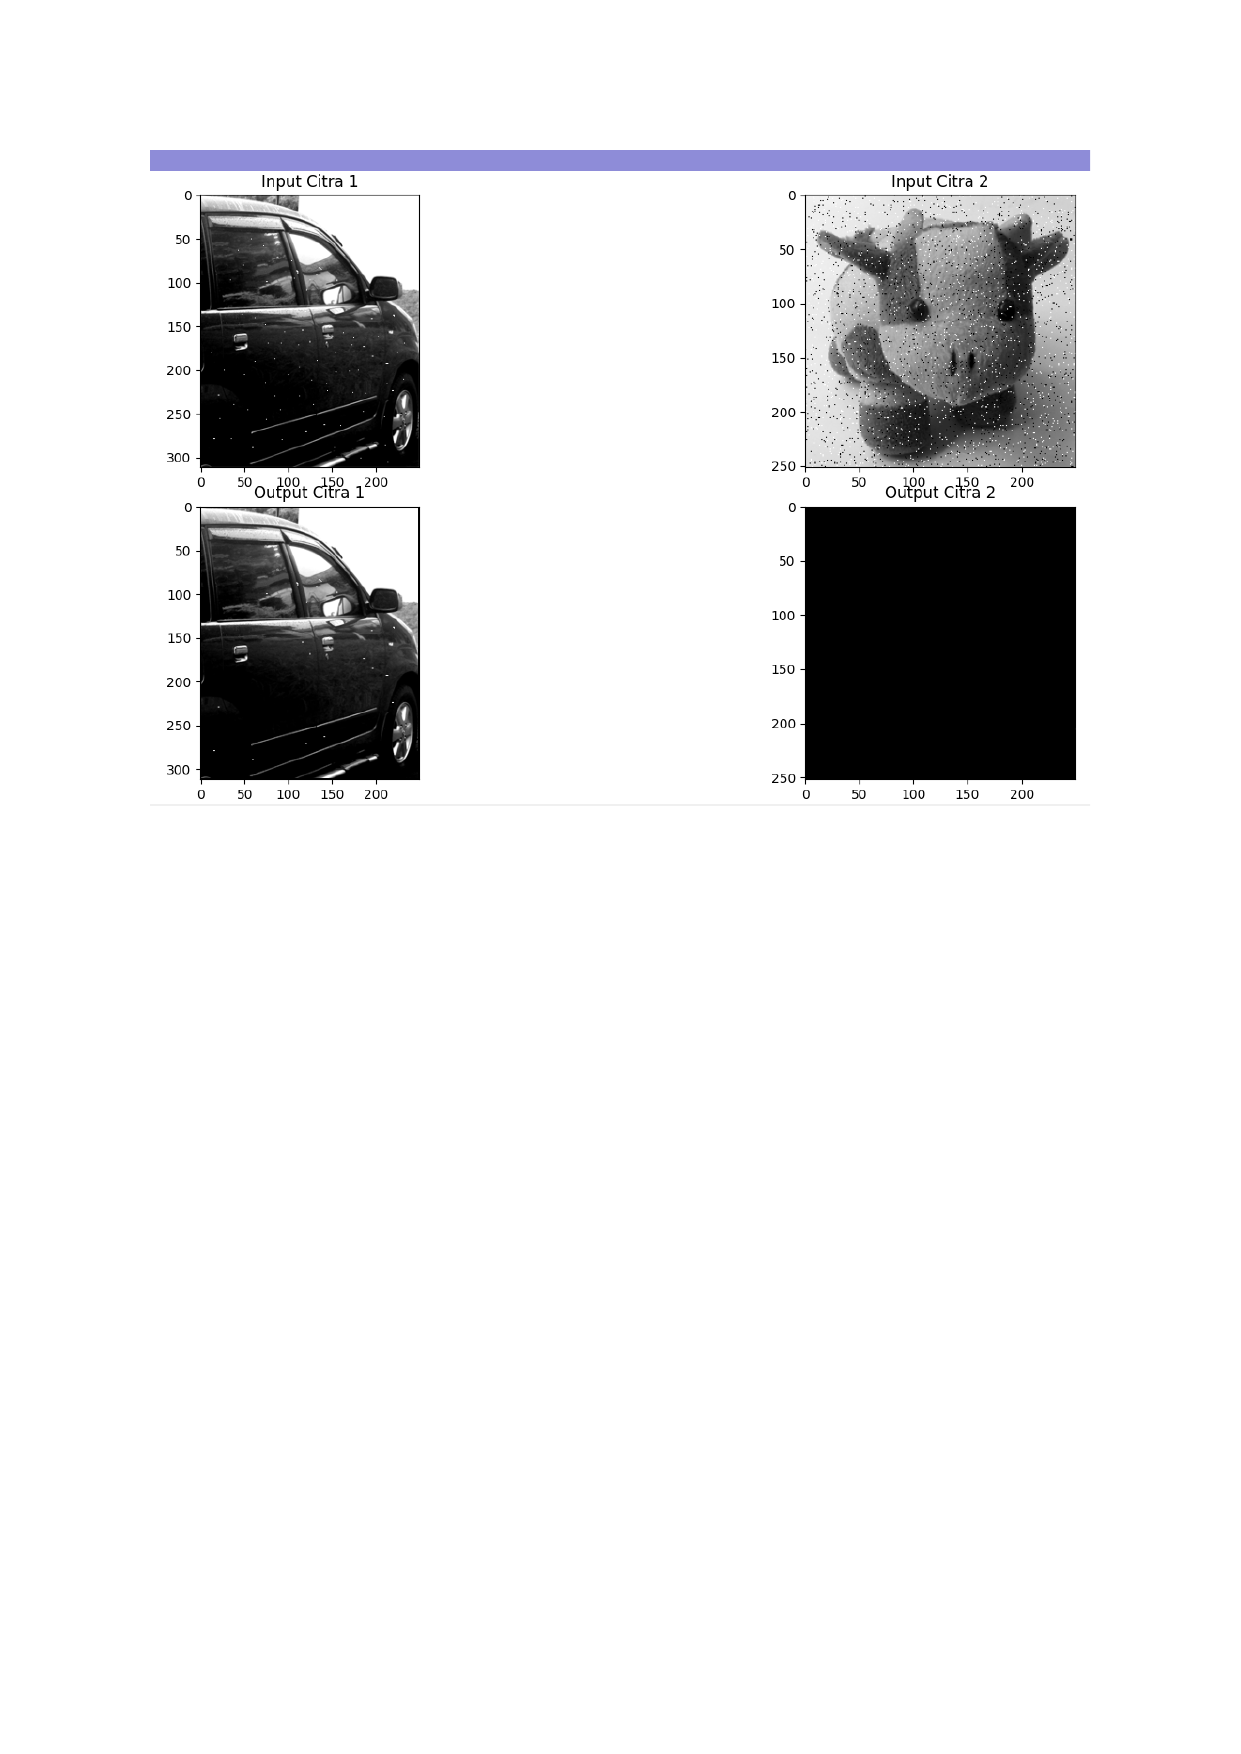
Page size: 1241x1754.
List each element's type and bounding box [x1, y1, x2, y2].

picture [150, 150, 1091, 806]
